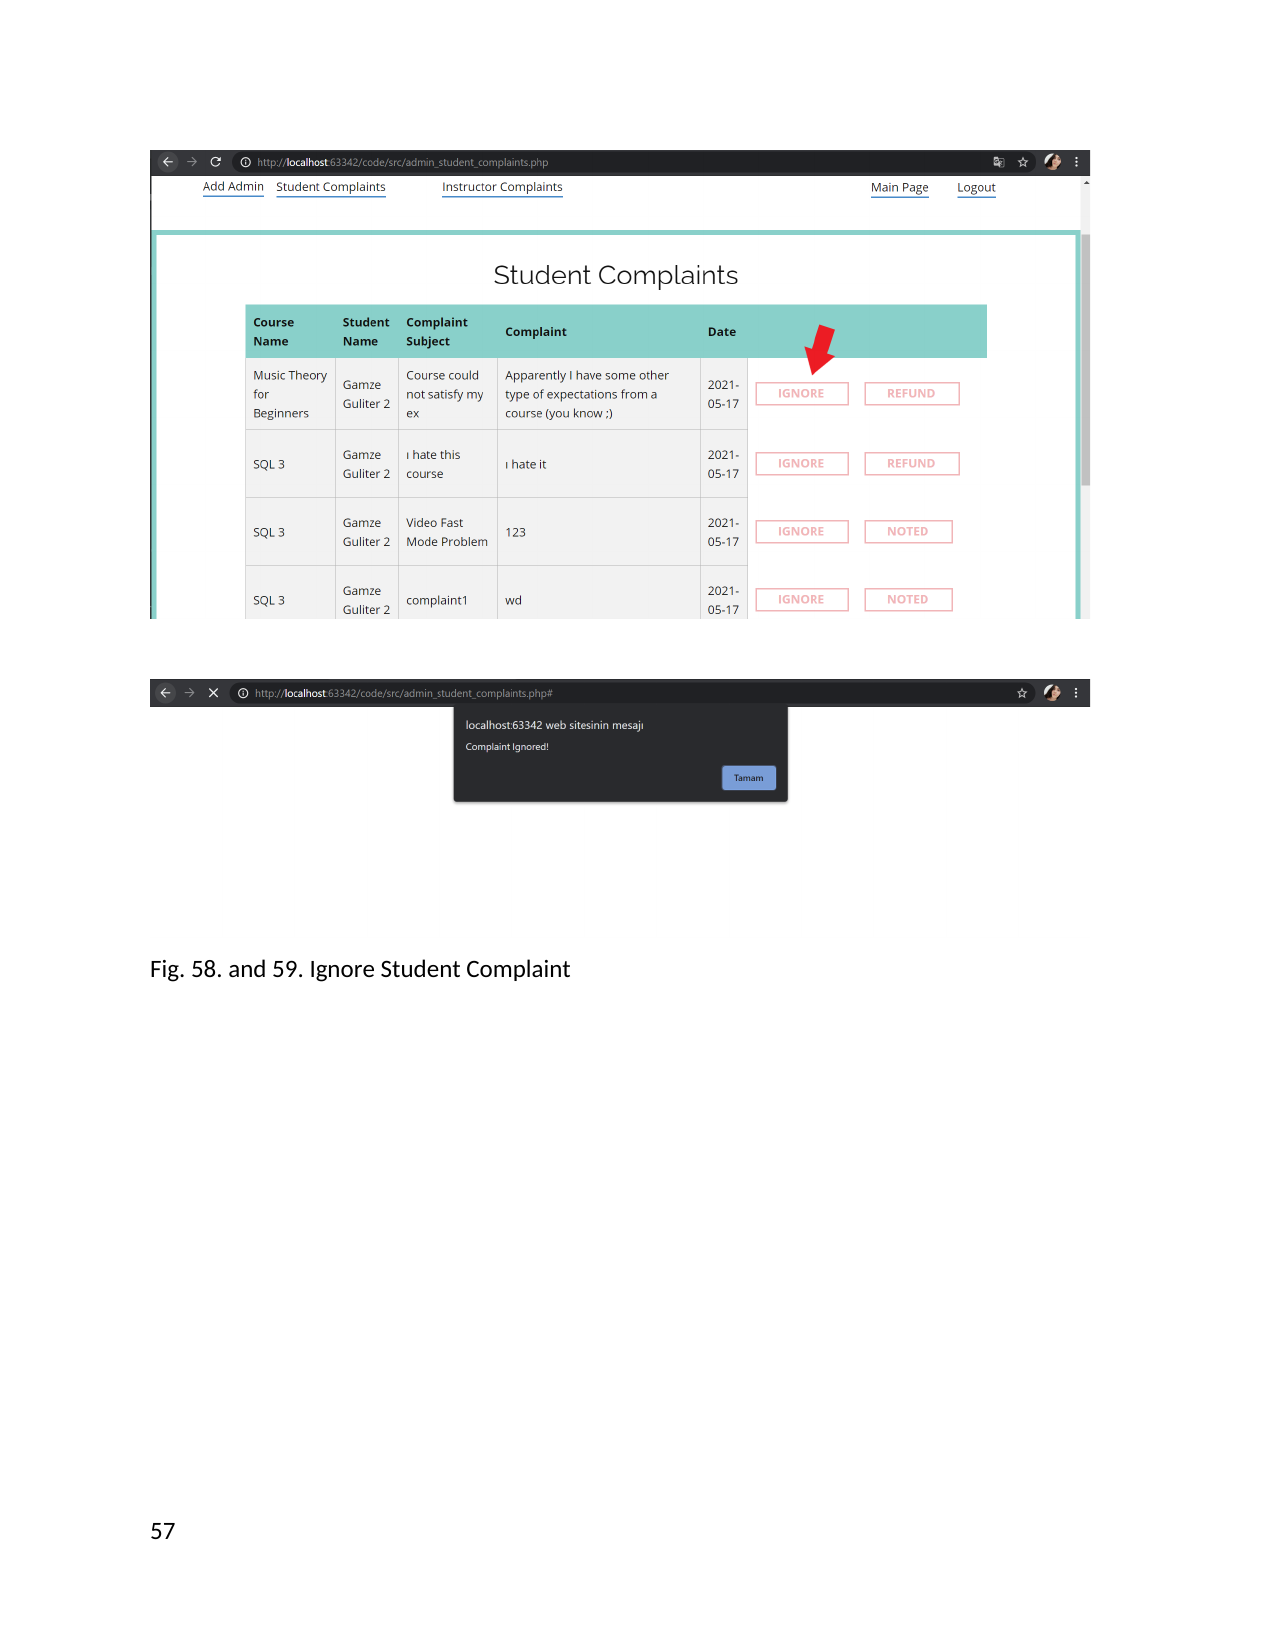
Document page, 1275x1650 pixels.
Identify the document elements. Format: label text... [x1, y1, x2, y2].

text Fig. 58. and 59. Ignore Student Complaint [150, 953, 1125, 984]
picture [150, 150, 1091, 619]
picture [150, 679, 1091, 938]
